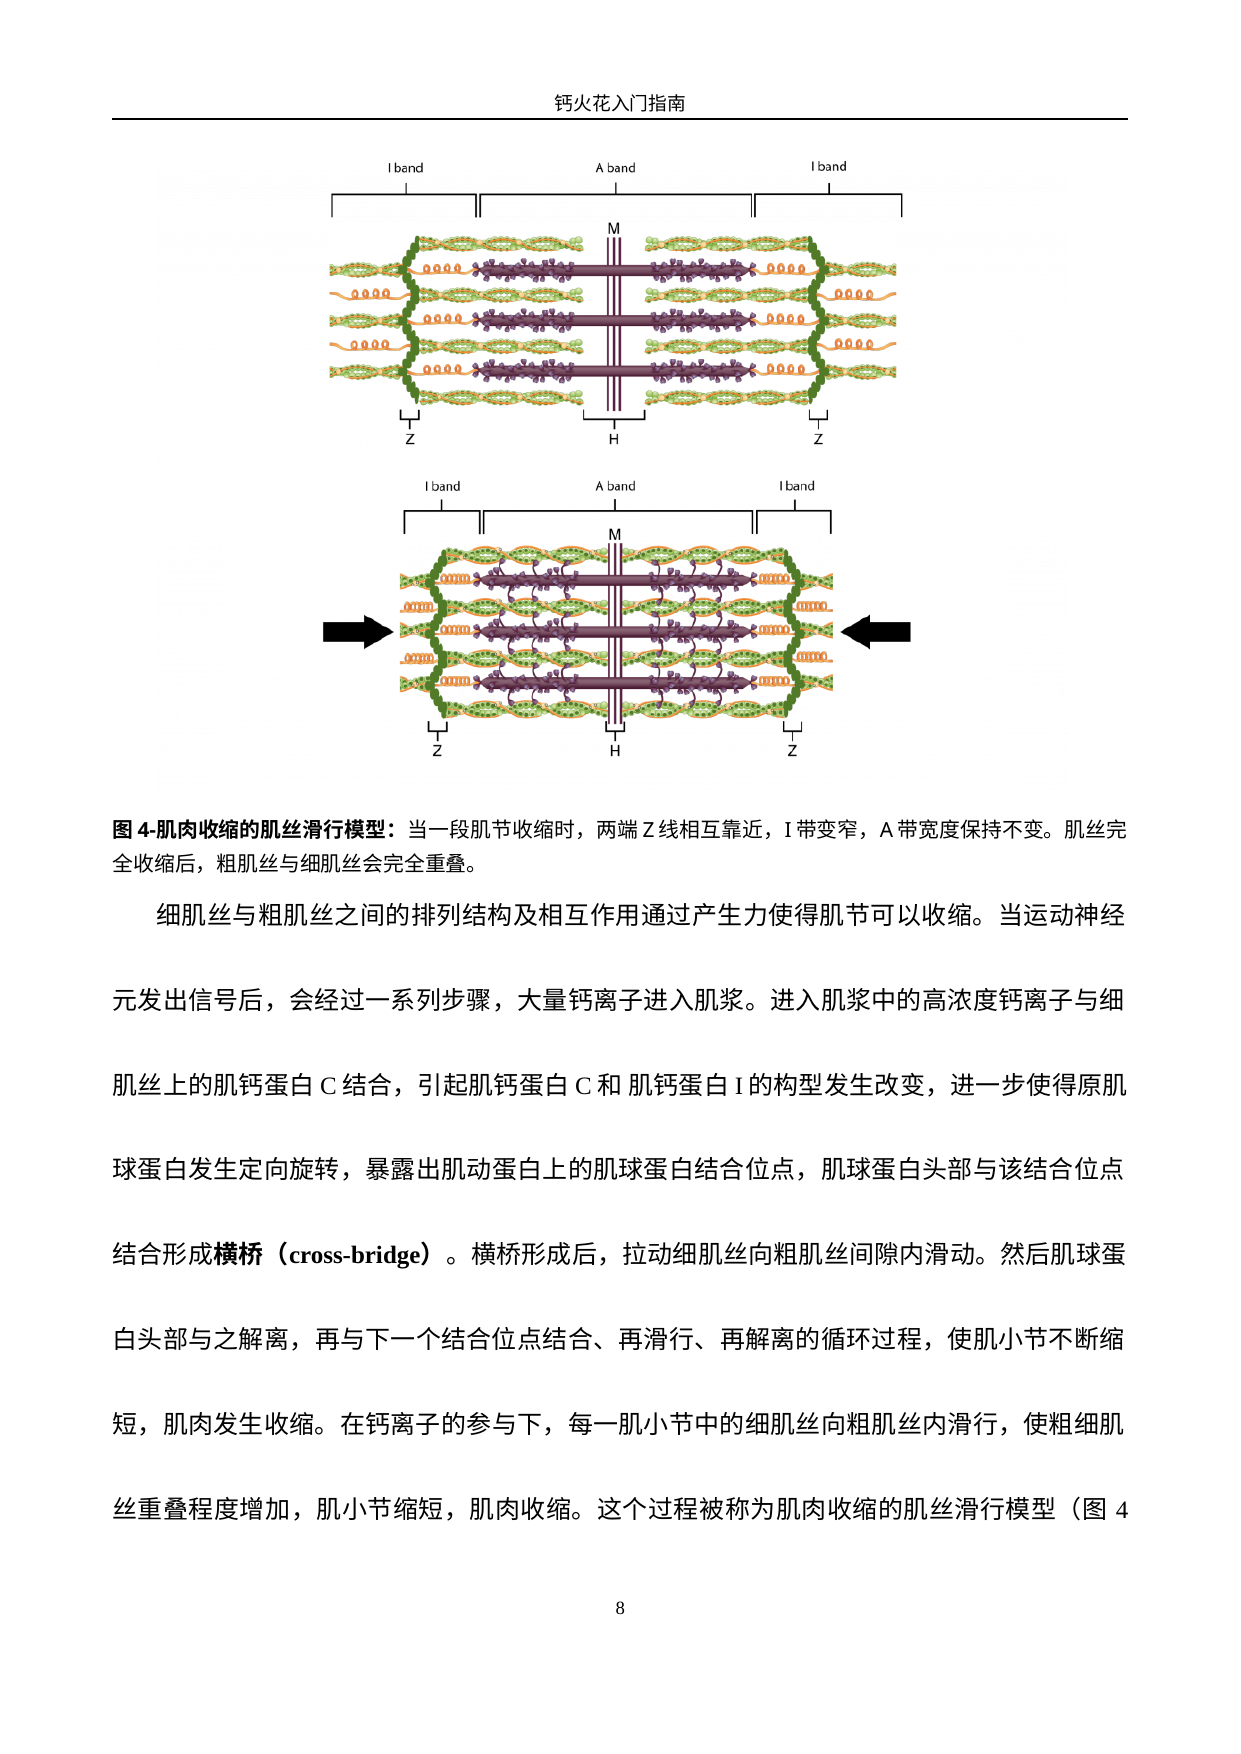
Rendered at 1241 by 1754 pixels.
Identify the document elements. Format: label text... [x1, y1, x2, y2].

text 图4-肌肉收缩的肌丝滑行模型：当一段肌节收缩时，两端Z线相互靠近，I带变窄，A带宽度保持不变。肌丝完全收缩后，粗肌丝与细肌丝会完全重叠。 [112, 812, 1128, 879]
picture [156, 159, 1070, 793]
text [112, 879, 1128, 1542]
